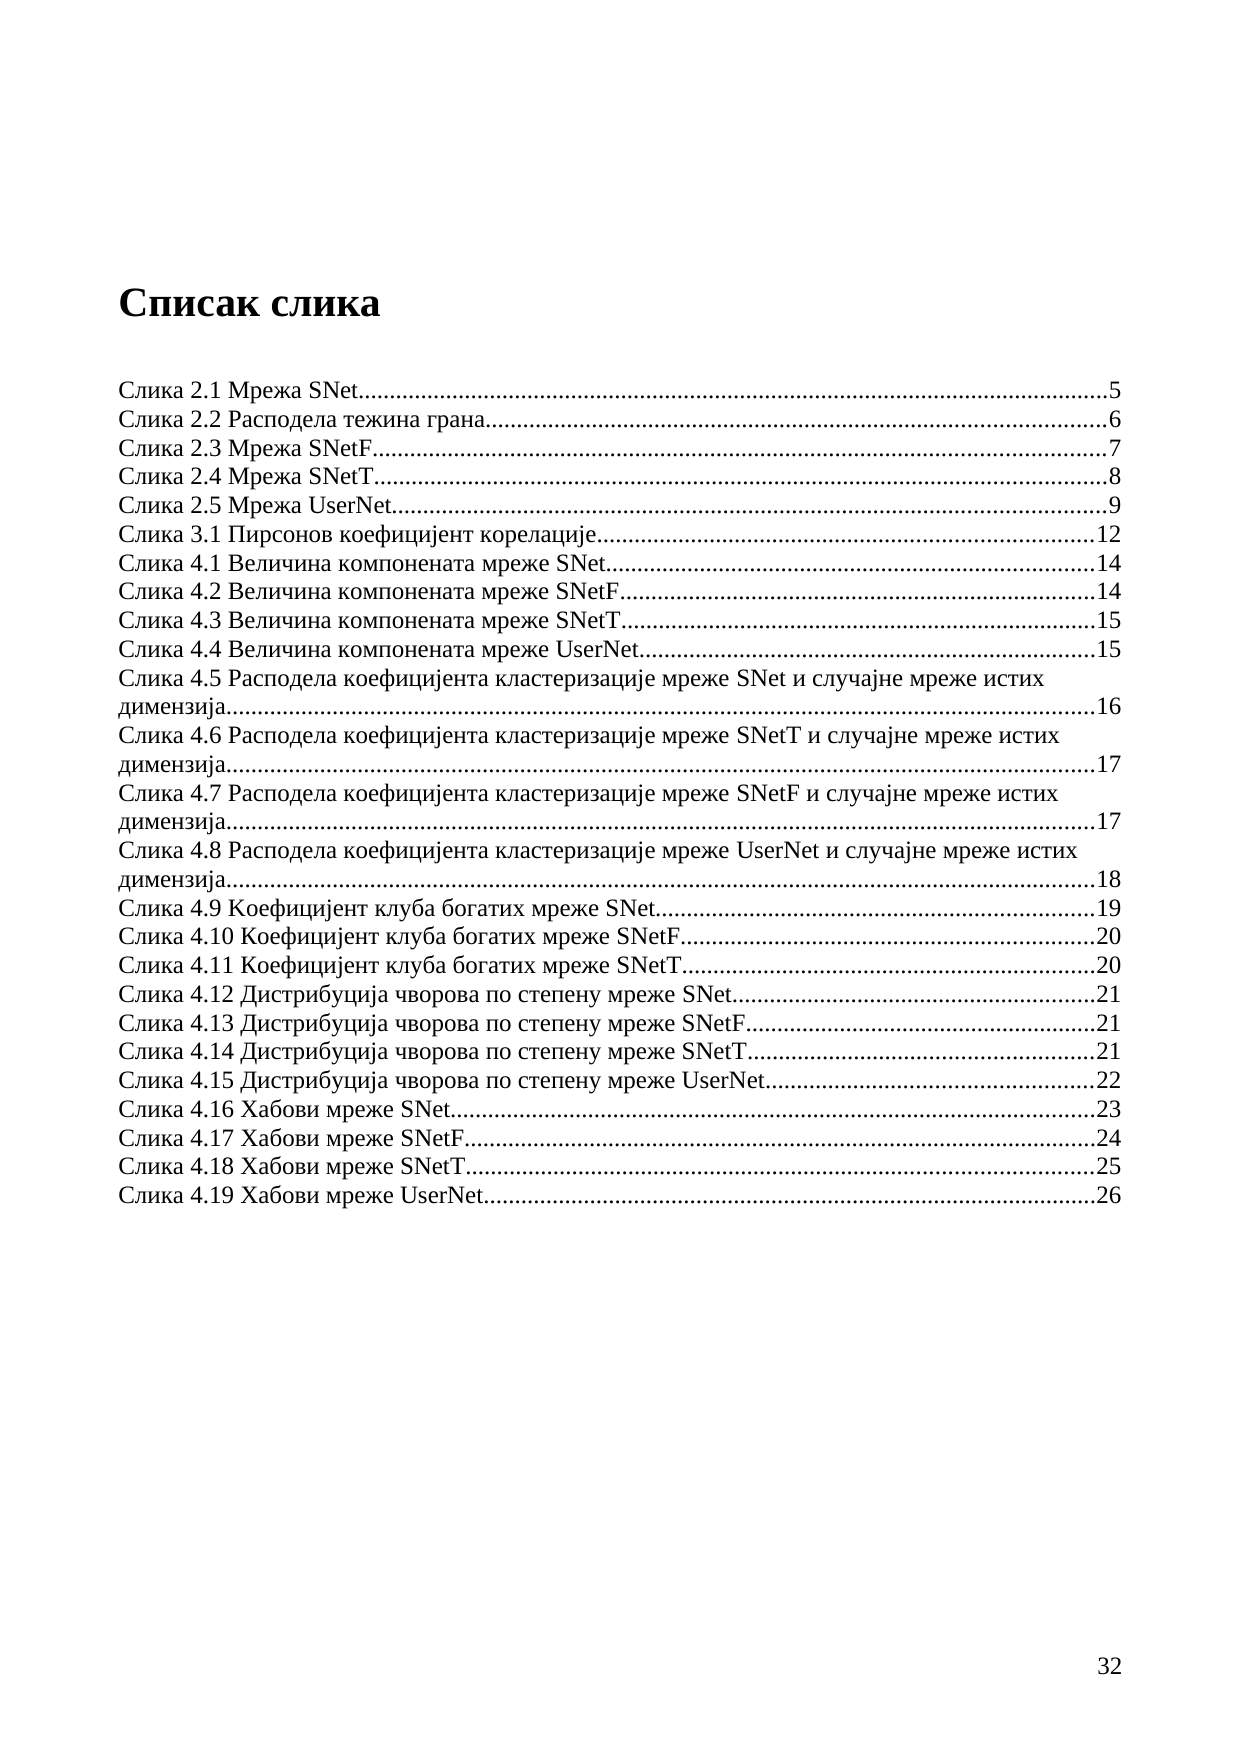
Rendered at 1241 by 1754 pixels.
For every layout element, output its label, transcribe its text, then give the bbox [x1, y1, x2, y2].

text Слика 4.17 Хабови мреже SNetF 24 [118, 1123, 1122, 1151]
text Слика 3.1 Пирсонов коефицијент корелације 12 [118, 519, 1122, 548]
text Слика 4.4 Величина компонената мреже UserNet 15 [118, 634, 1122, 663]
text Слика 2.4 Мрежа SNetT 8 [118, 461, 1122, 490]
text Слика 4.11 Коефицијент клуба богатих мреже SNetT 20 [118, 950, 1122, 979]
text Слика 4.16 Хабови мреже SNet 23 [118, 1094, 1122, 1123]
text Слика 4.14 Дистрибуција чворова по степену мреже SNetT 21 [118, 1036, 1122, 1065]
text Слика 4.12 Дистрибуција чворова по степену мреже SNet 21 [118, 979, 1122, 1008]
text Слика 4.2 Величина компонената мреже SNetF 14 [118, 576, 1122, 605]
text Слика 4.15 Дистрибуција чворова по степену мреже UserNet 22 [118, 1065, 1122, 1094]
text Слика 4.18 Хабови мреже SNetT 25 [118, 1151, 1122, 1180]
text Слика 2.5 Мрежа UserNet 9 [118, 490, 1122, 519]
text Слика 2.3 Мрежа SNetF 7 [118, 433, 1122, 461]
text Слика 4.6 Расподела коефицијента кластеризације мреже SNetT и случајне мреже истих димензија 17 [118, 720, 1122, 778]
text Слика 4.5 Расподела коефицијента кластеризације мреже SNet и случајне мреже истих димензија 16 [118, 663, 1122, 720]
text Слика 4.7 Расподела коефицијента кластеризације мреже SNetF и случајне мреже истих димензија 17 [118, 778, 1122, 835]
text Списак слика [118, 277, 1122, 325]
text Слика 2.2 Расподела тежина грана 6 [118, 404, 1122, 433]
text Слика 4.9 Kоефицијент клуба богатих мреже SNet 19 [118, 893, 1122, 921]
text Слика 2.1 Мрежа SNet 5 [118, 375, 1122, 404]
text Слика 4.1 Величина компонената мреже SNet 14 [118, 548, 1122, 576]
text Слика 4.19 Хабови мреже UserNet 26 [118, 1180, 1122, 1209]
text Слика 4.13 Дистрибуција чворова по степену мреже SNetF 21 [118, 1008, 1122, 1036]
text Слика 4.10 Коефицијент клуба богатих мреже SNetF 20 [118, 921, 1122, 950]
text Слика 4.3 Величина компонената мреже SNetT 15 [118, 605, 1122, 634]
text Слика 4.8 Расподела коефицијента кластеризације мреже UserNet и случајне мреже истих димензија 18 [118, 835, 1122, 893]
